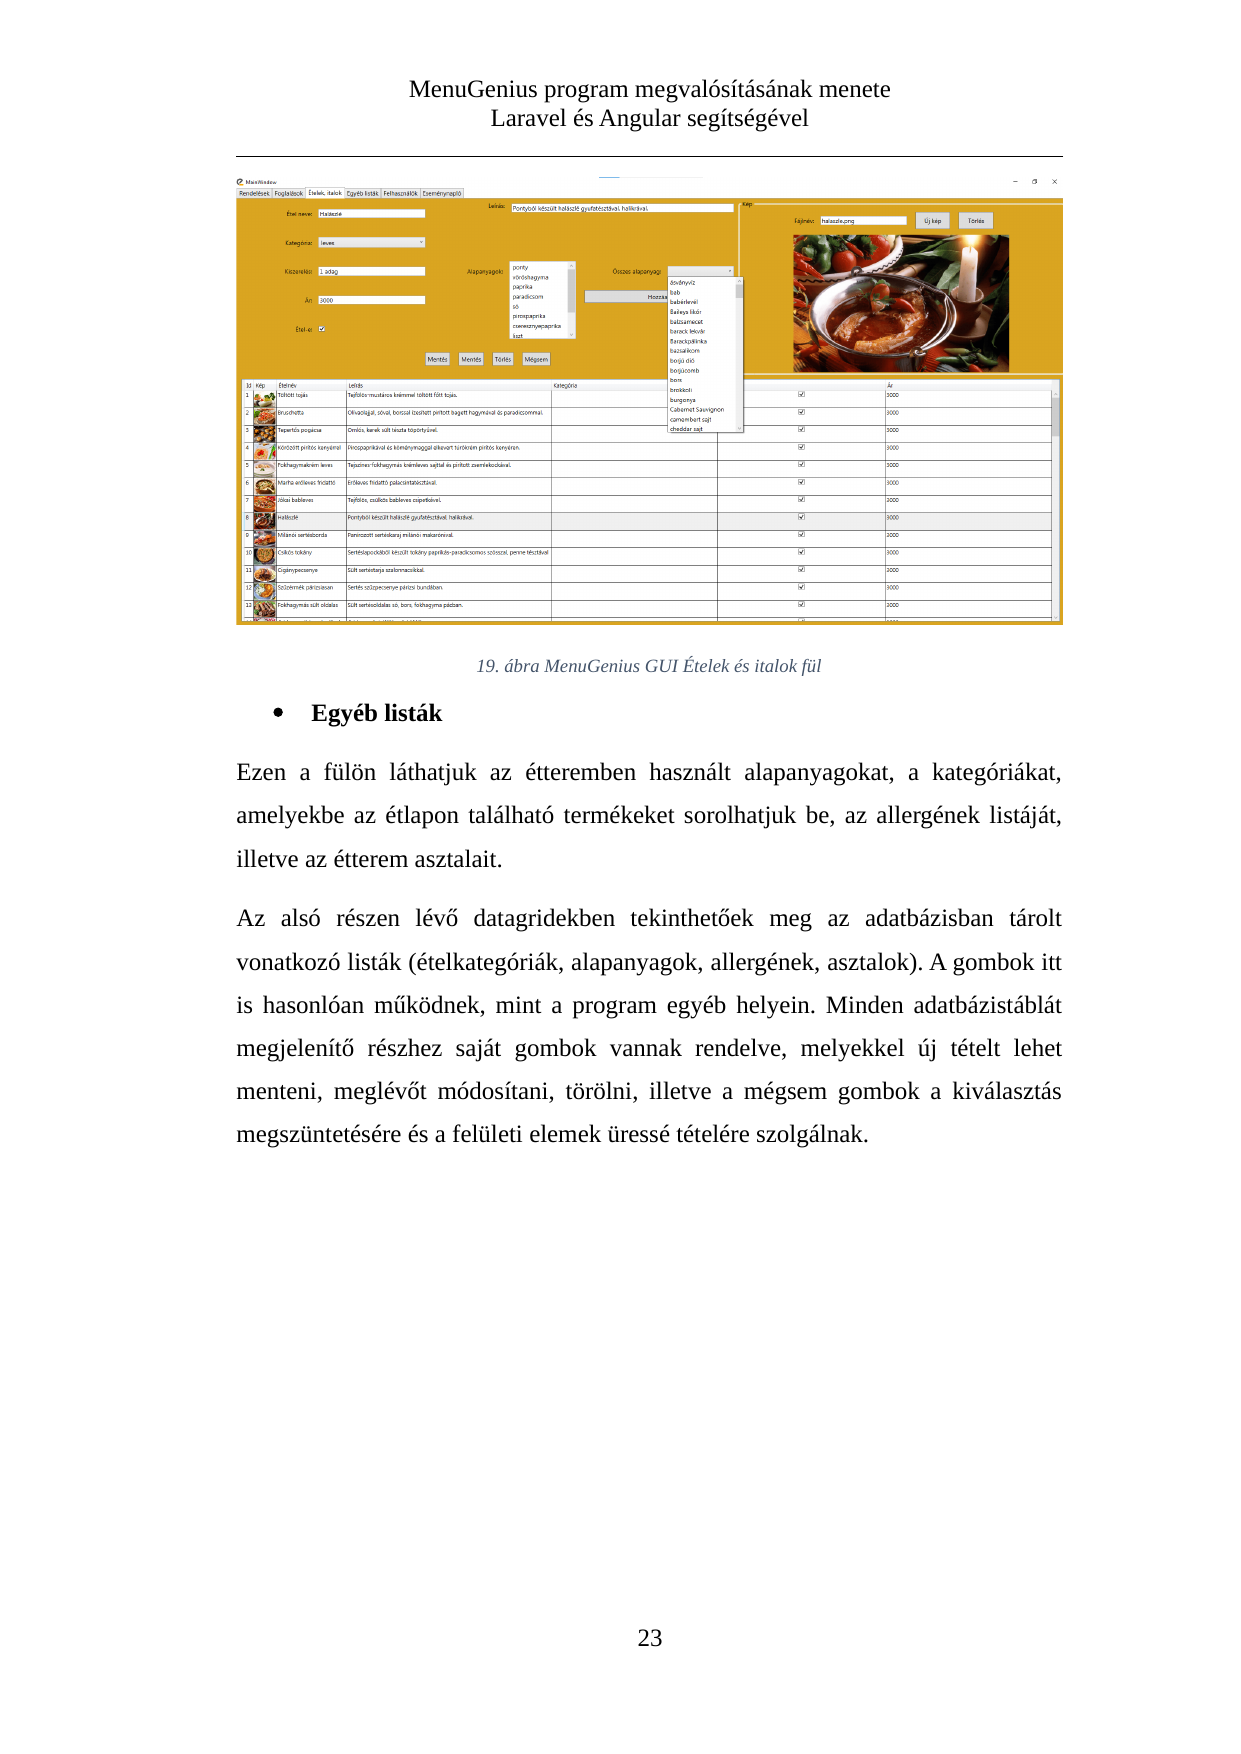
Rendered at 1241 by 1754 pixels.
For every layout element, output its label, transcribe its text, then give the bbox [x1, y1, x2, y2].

text Az alsó részen lévő datagridekben tekinthetőek meg az adatbázisban tárolt vonatkozó listák (ételkategóriák, alapanyagok, allergének, asztalok). A gombok itt is hasonlóan működnek, mint a program egyéb helyein. Minden adatbázistáblát megjelenítő részhez saját gombok vannak rendelve, melyekkel új tételt lehet menteni, meglévőt módosítani, törölni, illetve a mégsem gombok a kiválasztás megszüntetésére és a felületi elemek üressé tételére szolgálnak. [236, 903, 1063, 1148]
picture [236, 177, 1063, 625]
list Egyéb listák [274, 698, 1063, 726]
text 19. ábra MenuGenius GUI Ételek és italok fül [236, 655, 1063, 677]
text Ezen a fülön láthatjuk az étteremben használt alapanyagokat, a kategóriákat, amelyekbe az étlapon található termékeket sorolhatjuk be, az allergének listáját, illetve az étterem asztalait. [236, 757, 1063, 872]
